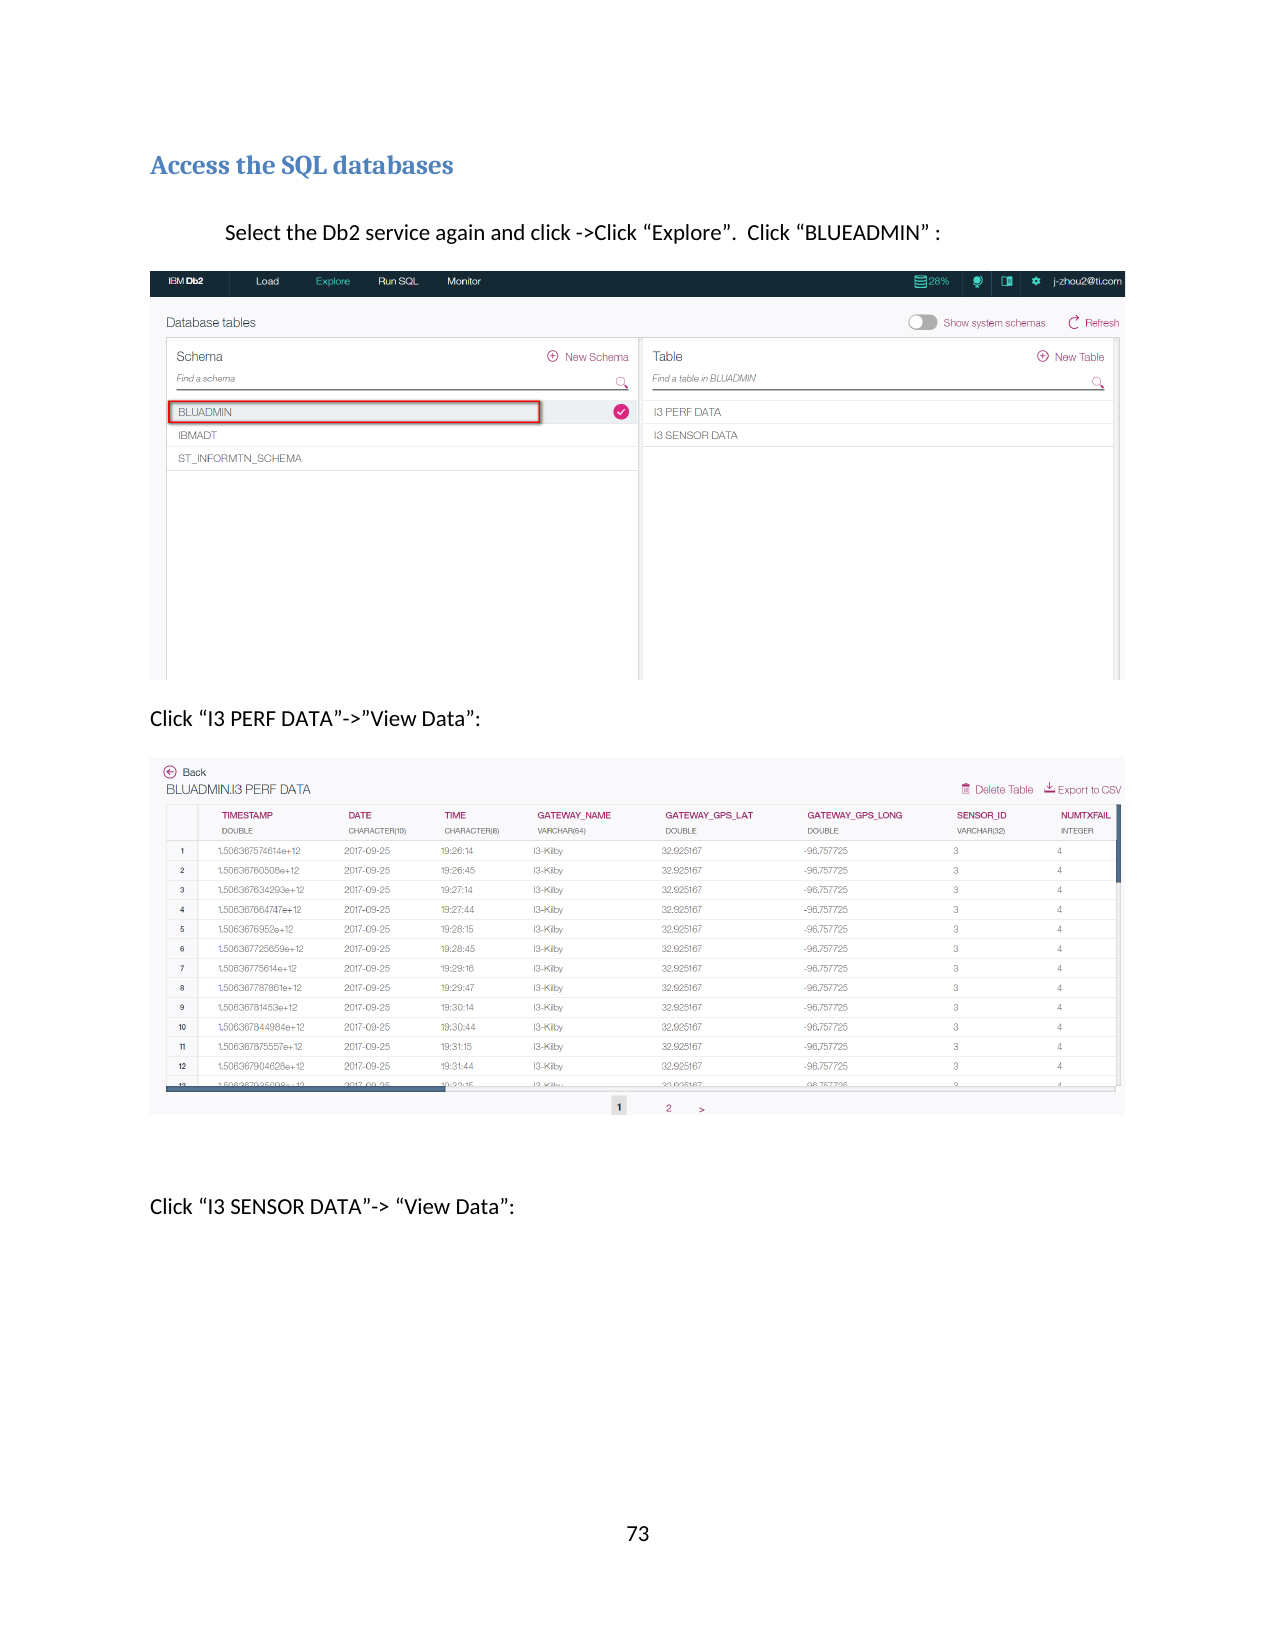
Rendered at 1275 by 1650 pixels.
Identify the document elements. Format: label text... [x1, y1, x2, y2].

picture [150, 271, 1125, 680]
picture [150, 757, 1125, 1115]
list Select the Db2 service again and click ->Click “Explore”. Click “BLUEADMIN” : [225, 218, 1125, 246]
text Click “I3 SENSOR DATA”-> “View Data”: [150, 1192, 1125, 1221]
text Click “I3 PERF DATA”->”View Data”: [150, 704, 1125, 732]
subtitle Access the SQL databases [150, 150, 1125, 181]
